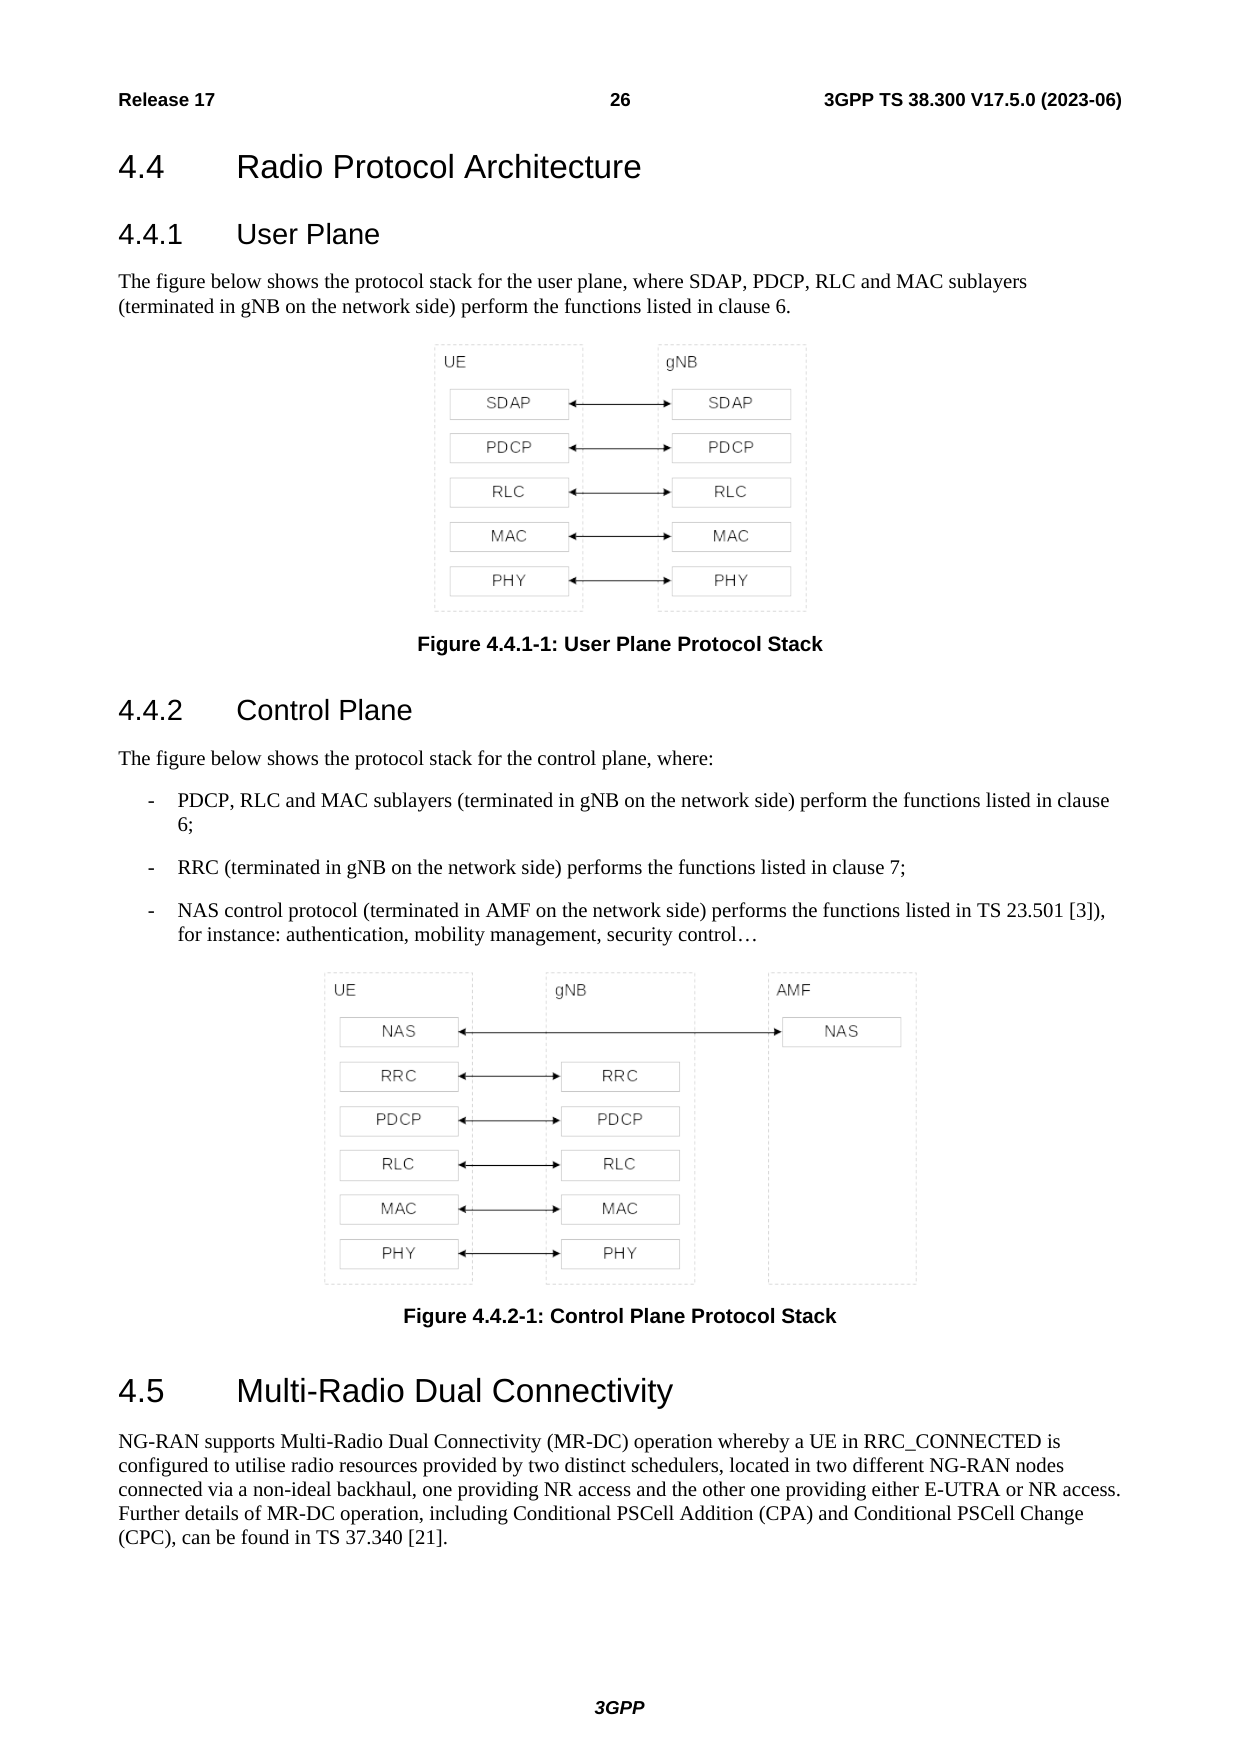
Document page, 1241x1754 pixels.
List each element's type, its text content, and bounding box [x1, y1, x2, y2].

subtitle 4.4 Radio Protocol Architecture [118, 147, 1122, 186]
text The figure below shows the protocol stack for the control plane, where: [118, 745, 1122, 769]
text - PDCP, RLC and MAC sublayers (terminated in gNB on the network side) perform the functions listed in clause 6; [148, 788, 1122, 836]
text The figure below shows the protocol stack for the user plane, where SDAP, PDCP, RLC and MAC sublayers (terminated in gNB on the network side) perform the functions listed in clause 6. [118, 269, 1122, 318]
text - RRC (terminated in gNB on the network side) performs the functions listed in clause 7; [148, 855, 1122, 879]
text Figure 4.4.1-1: User Plane Protocol Stack [118, 632, 1122, 656]
subtitle 4.4.1 User Plane [118, 217, 1122, 251]
subtitle 4.5 Multi-Radio Dual Connectivity [118, 1372, 1122, 1410]
text Figure 4.4.2-1: Control Plane Protocol Stack [118, 1304, 1122, 1328]
subtitle 4.4.2 Control Plane [118, 693, 1122, 727]
text NG-RAN supports Multi-Radio Dual Connectivity (MR-DC) operation whereby a UE in RRC_CONNECTED is configured to utilise radio resources provided by two distinct schedulers, located in two different NG-RAN nodes connected via a non-ideal backhaul, one providing NR access and the other one providing either E-UTRA or NR access. Further details of MR-DC operation, including Conditional PSCell Addition (CPA) and Conditional PSCell Change (CPC), can be found in TS 37.340 [21]. [118, 1429, 1122, 1549]
text - NAS control protocol (terminated in AMF on the network side) performs the functions listed in TS 23.501 [3]), for instance: authentication, mobility management, security control… [148, 898, 1122, 946]
